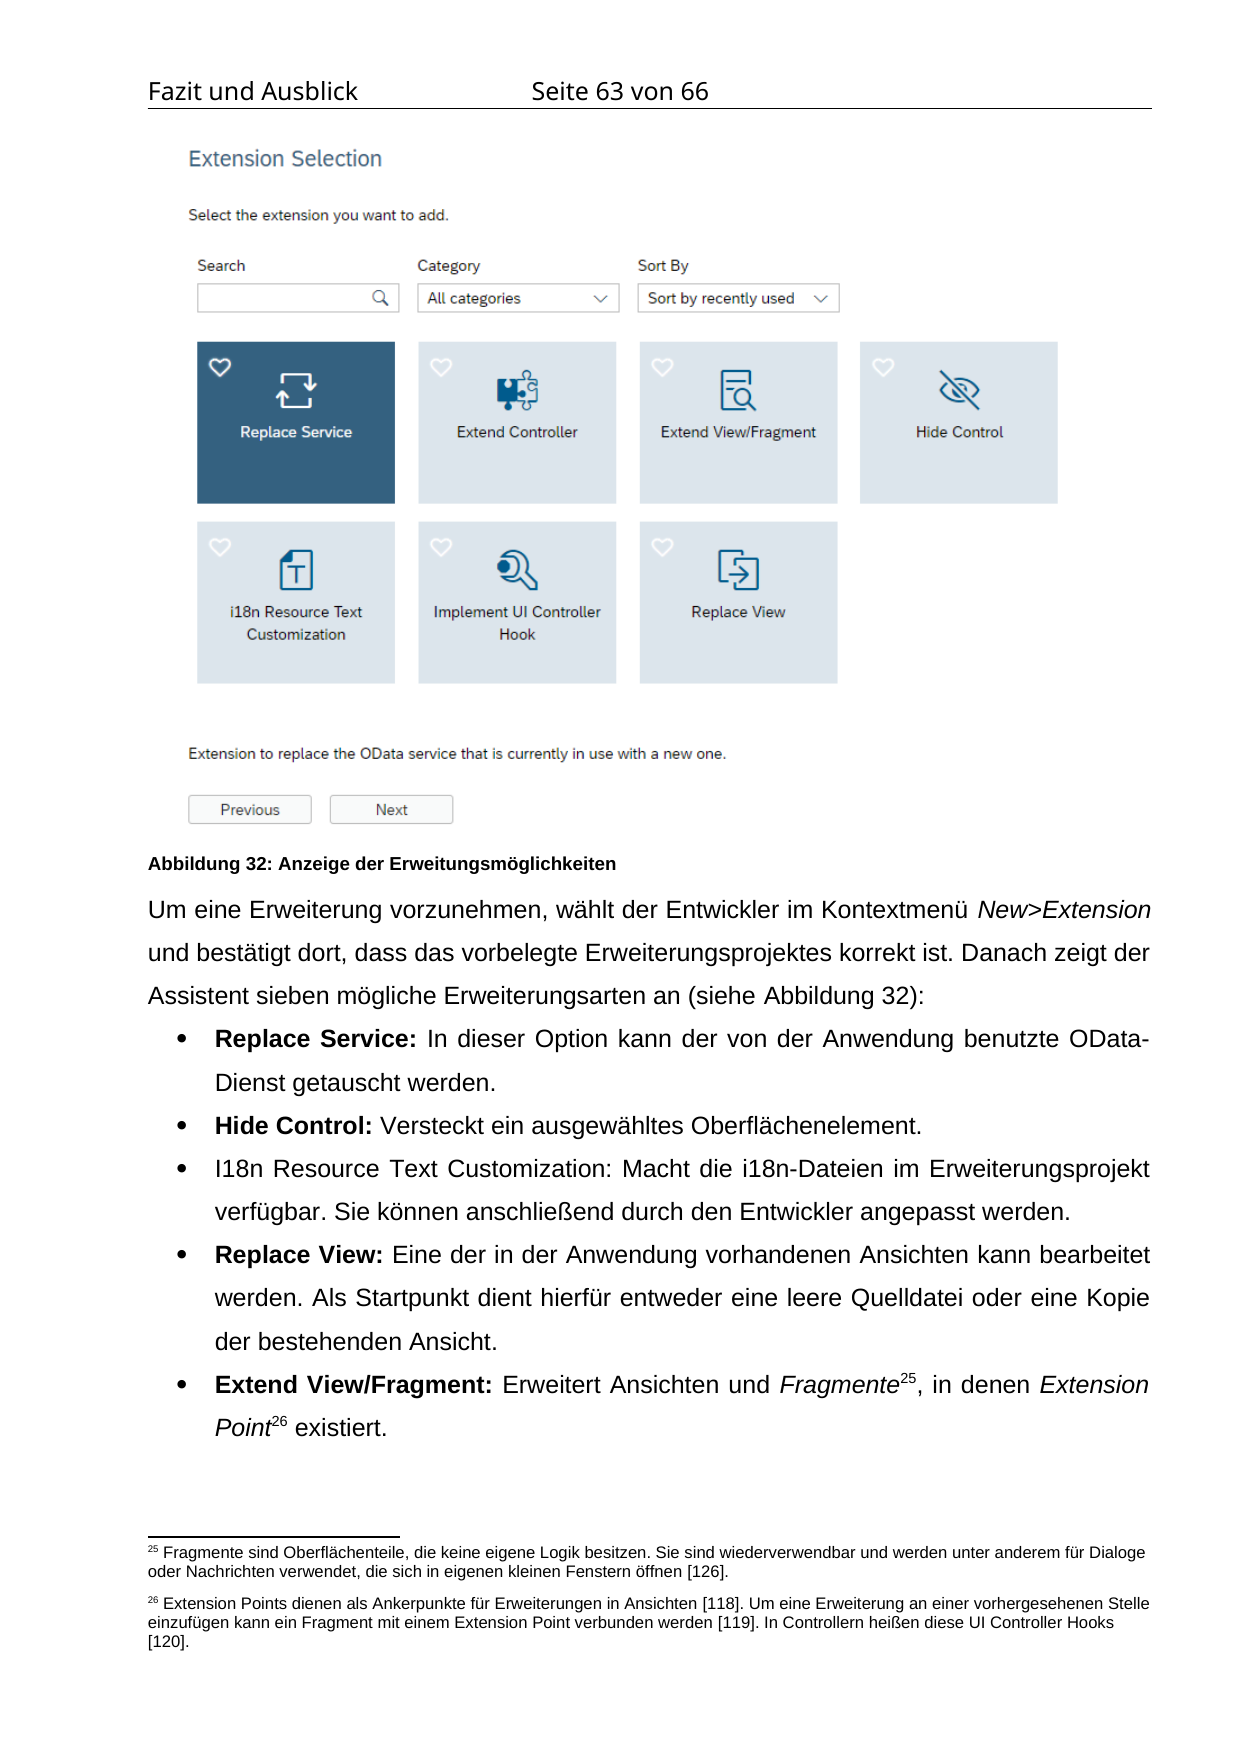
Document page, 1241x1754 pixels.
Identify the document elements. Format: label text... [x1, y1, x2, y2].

list Hide Control: Versteckt ein ausgewähltes Oberflächenelement. [177, 1111, 1152, 1139]
text Abbildung 32: Anzeige der Erweitungsmöglichkeiten [148, 852, 1152, 874]
text Um eine Erweiterung vorzunehmen, wählt der Entwickler im Kontextmenü New>Extension und bestätigt dort, dass das vorbelegte Erweiterungsprojektes korrekt ist. Danach zeigt der Assistent sieben mögliche Erweiterungsarten an (siehe Abbildung 32): [148, 895, 1152, 1010]
picture [149, 145, 1150, 841]
list Extend View/Fragment: Erweitert Ansichten und Fragmente, in denen Extension Point existiert. [177, 1370, 1152, 1442]
list I18n Resource Text Customization: Macht die i18n-Dateien im Erweiterungsprojekt verfügbar. Sie können anschließend durch den Entwickler angepasst werden. [177, 1154, 1152, 1226]
list Replace Service: In dieser Option kann der von der Anwendung benutzte OData-Dienst getauscht werden. [177, 1024, 1152, 1096]
list Replace View: Eine der in der Anwendung vorhandenen Ansichten kann bearbeitet werden. Als Startpunkt dient hierfür entweder eine leere Quelldatei oder eine Kopie der bestehenden Ansicht. [177, 1240, 1152, 1355]
